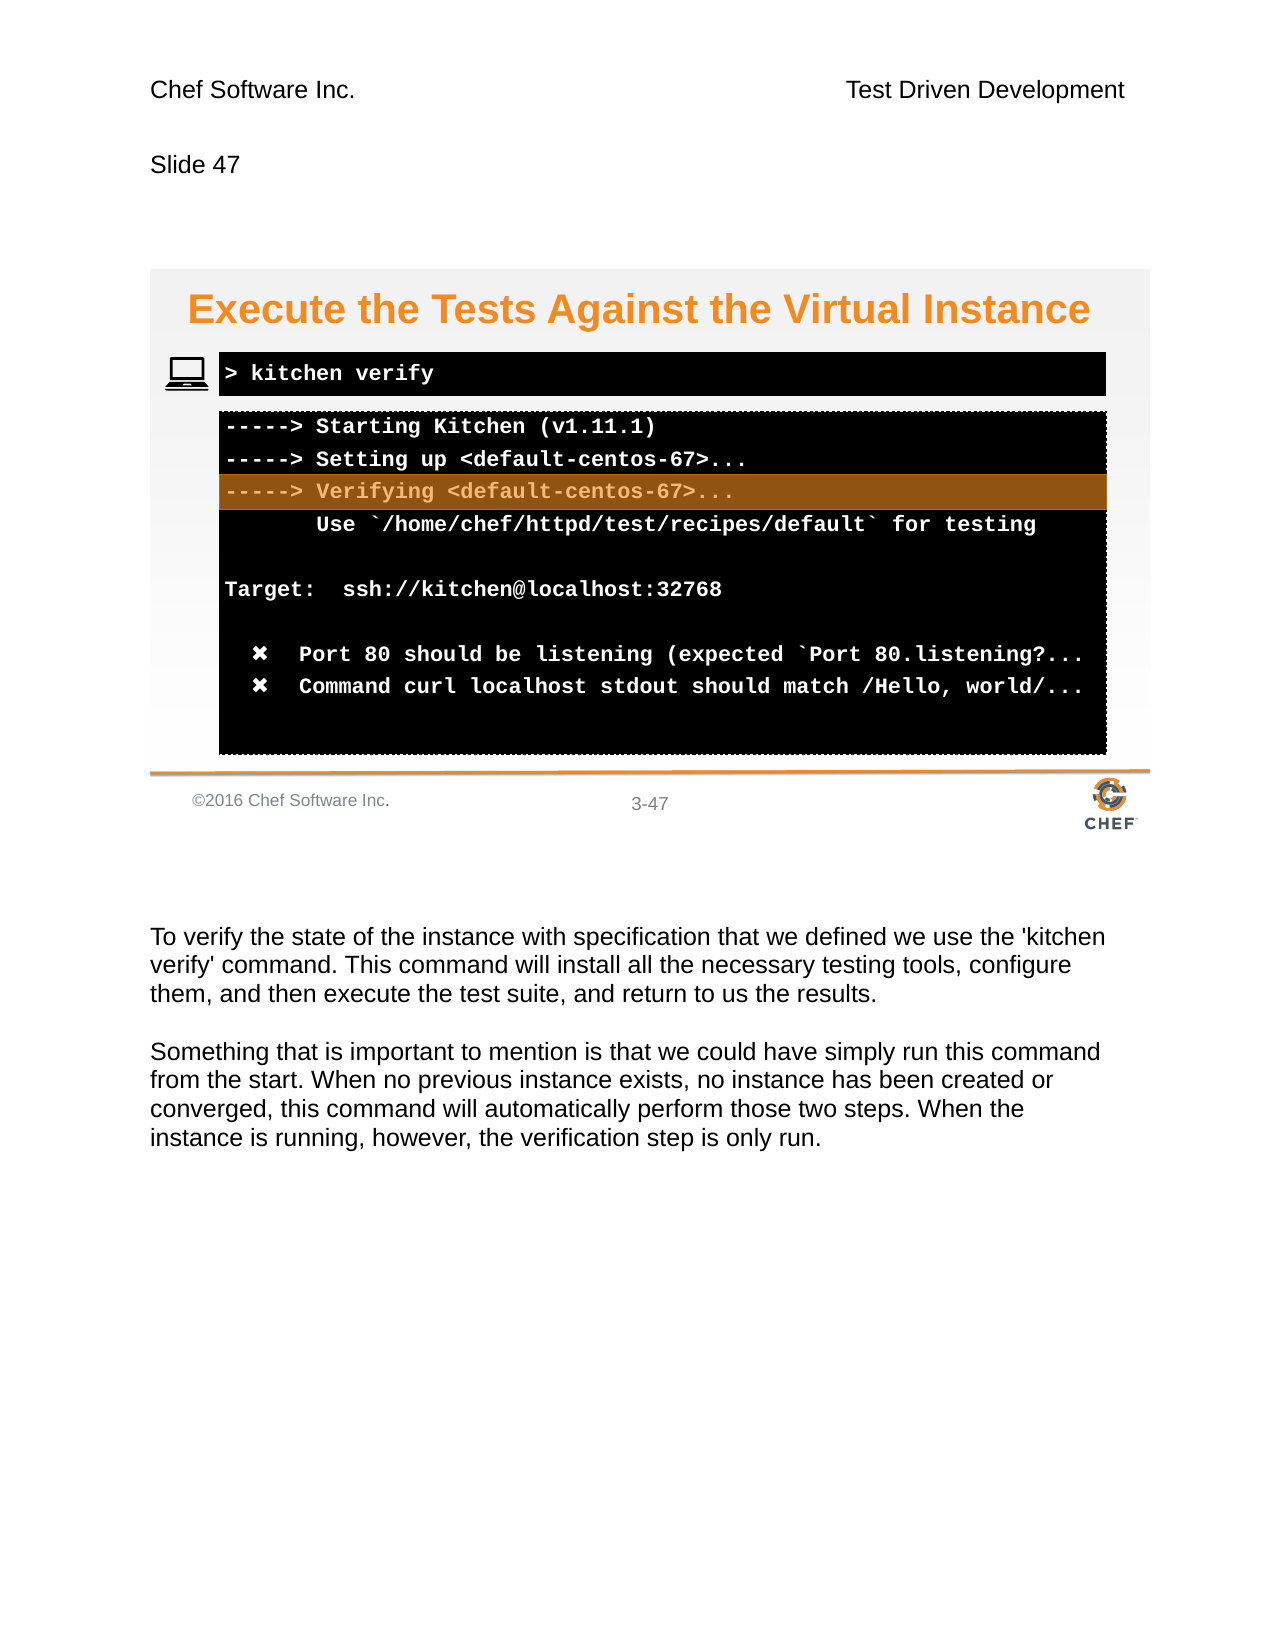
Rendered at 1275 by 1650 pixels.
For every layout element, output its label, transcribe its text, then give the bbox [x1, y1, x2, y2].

text Slide 47 [150, 150, 1125, 179]
text Something that is important to mention is that we could have simply run this command from the start. When no previous instance exists, no instance has been created or converged, this command will automatically perform those two steps. When the instance is running, however, the verification step is only run. [150, 1036, 1125, 1151]
text To verify the state of the instance with specification that we defined we use the 'kitchen verify' command. This command will install all the necessary testing tools, configure them, and then execute the test suite, and return to us the results. [150, 921, 1125, 1008]
